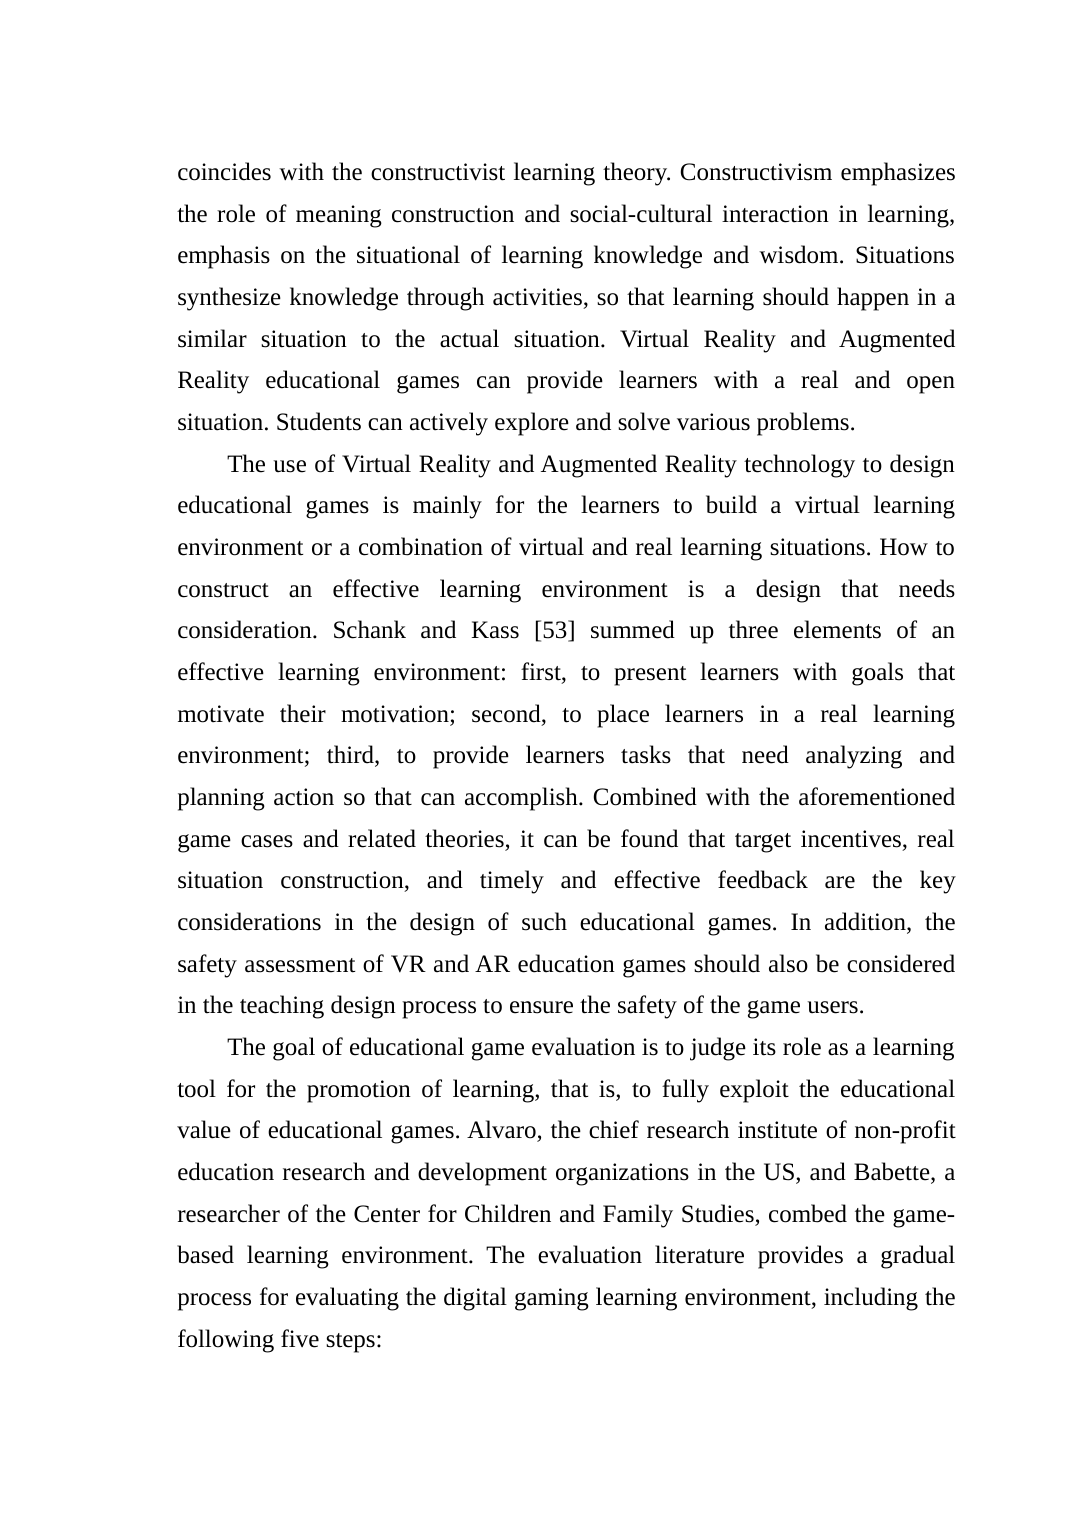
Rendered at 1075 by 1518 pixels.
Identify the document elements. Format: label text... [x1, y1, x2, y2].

text The goal of educational game evaluation is to judge its role as a learning tool for the promotion of learning, that is, to fully exploit the educational value of educational games. Alvaro, the chief research institute of non-profit education research and development organizations in the US, and Babette, a researcher of the Center for Children and Family Studies, combed the game-based learning environment. The evaluation literature provides a gradual process for evaluating the digital gaming learning environment, including the following five steps: [177, 1022, 956, 1355]
text The use of Virtual Reality and Augmented Reality technology to design educational games is mainly for the learners to build a virtual learning environment or a combination of virtual and real learning situations. How to construct an effective learning environment is a design that needs consideration. Schank and Kass [53] summed up three elements of an effective learning environment: first, to present learners with goals that motivate their motivation; second, to place learners in a real learning environment; third, to provide learners tasks that need analyzing and planning action so that can accomplish. Combined with the aforementioned game cases and related theories, it can be found that target incentives, real situation construction, and timely and effective feedback are the key considerations in the design of such educational games. In addition, the safety assessment of VR and AR education games should also be considered in the teaching design process to ensure the safety of the game users. [177, 439, 956, 1022]
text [177, 147, 956, 439]
